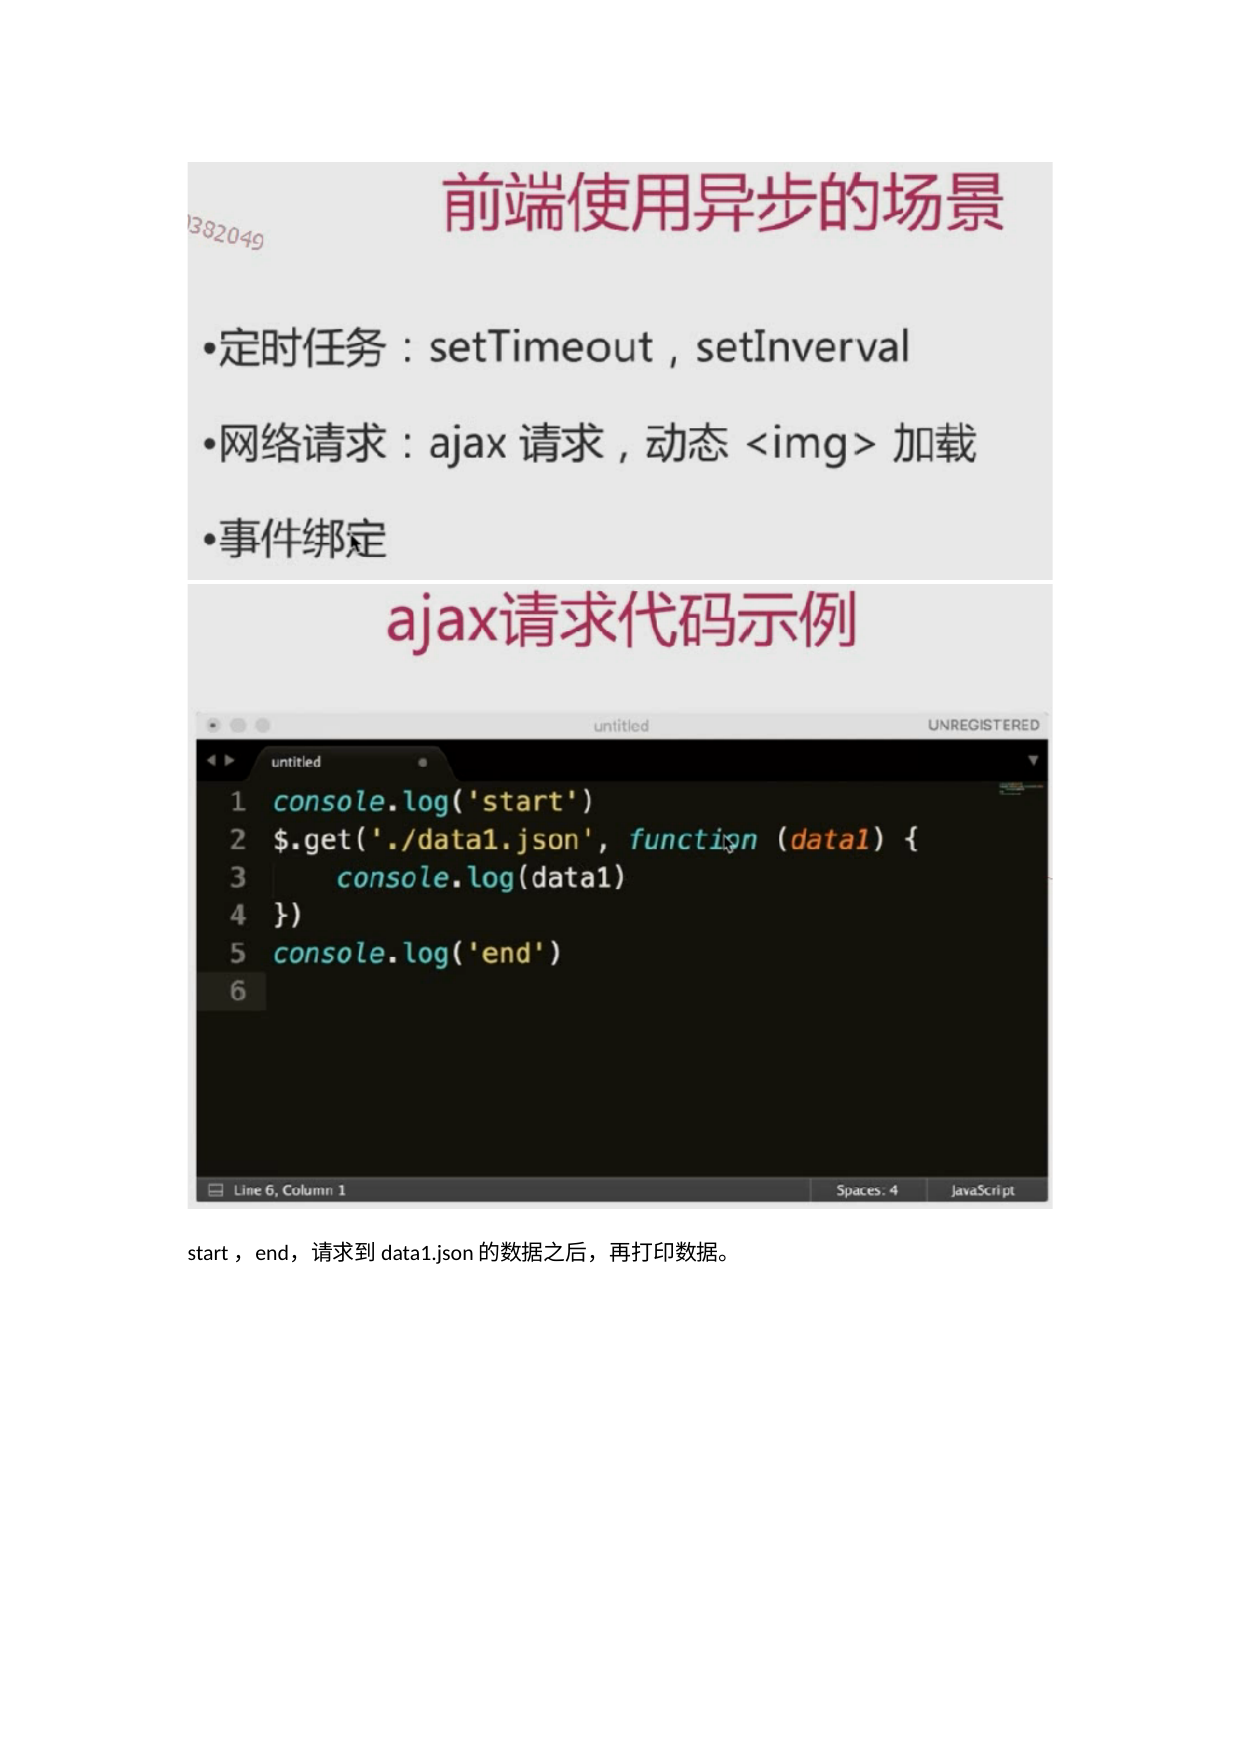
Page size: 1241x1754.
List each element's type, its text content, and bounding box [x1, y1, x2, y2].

picture [187, 162, 1053, 580]
text start ，end，请求到data1.json的数据之后，再打印数据。 [187, 1234, 1053, 1267]
picture [187, 584, 1053, 1209]
